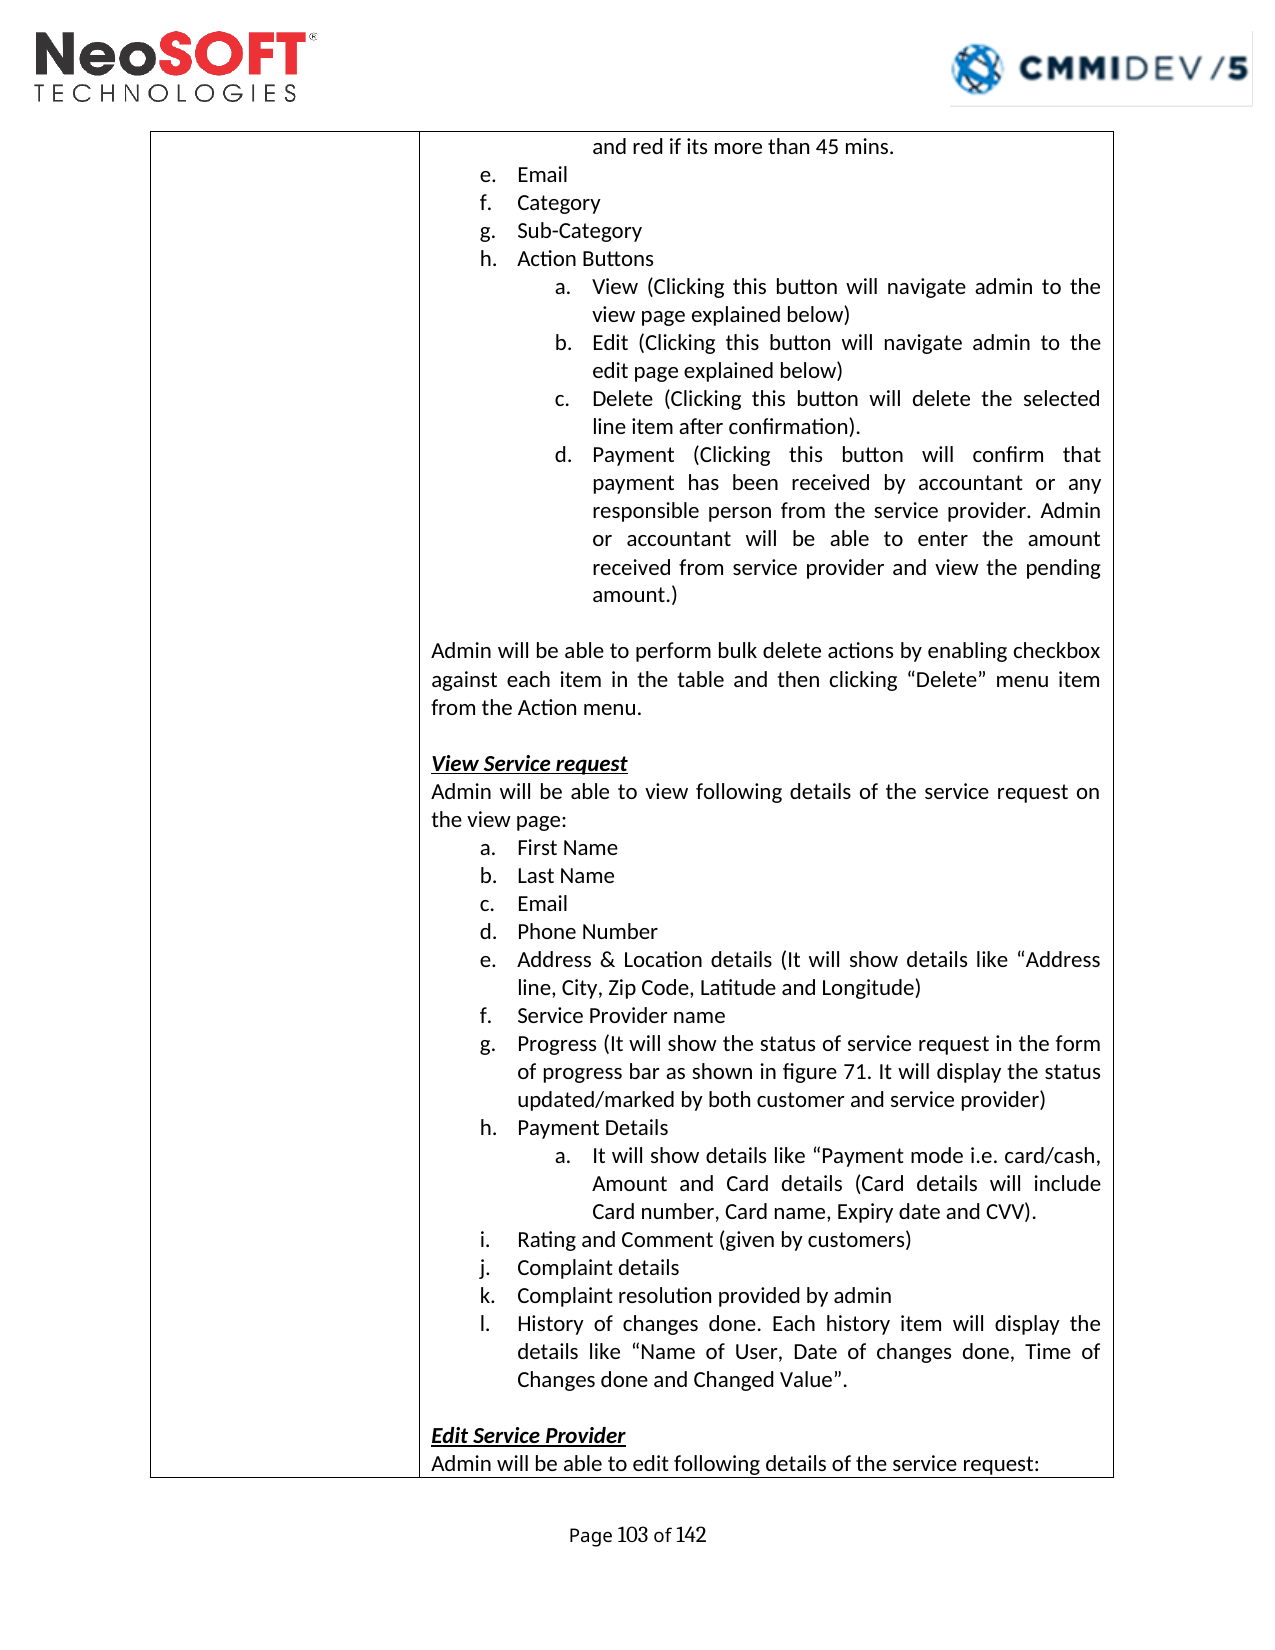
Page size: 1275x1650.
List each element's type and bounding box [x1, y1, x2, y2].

picture [950, 31, 1254, 108]
picture [34, 31, 318, 102]
table_cell [420, 132, 1113, 1477]
table_cell [151, 132, 419, 1477]
